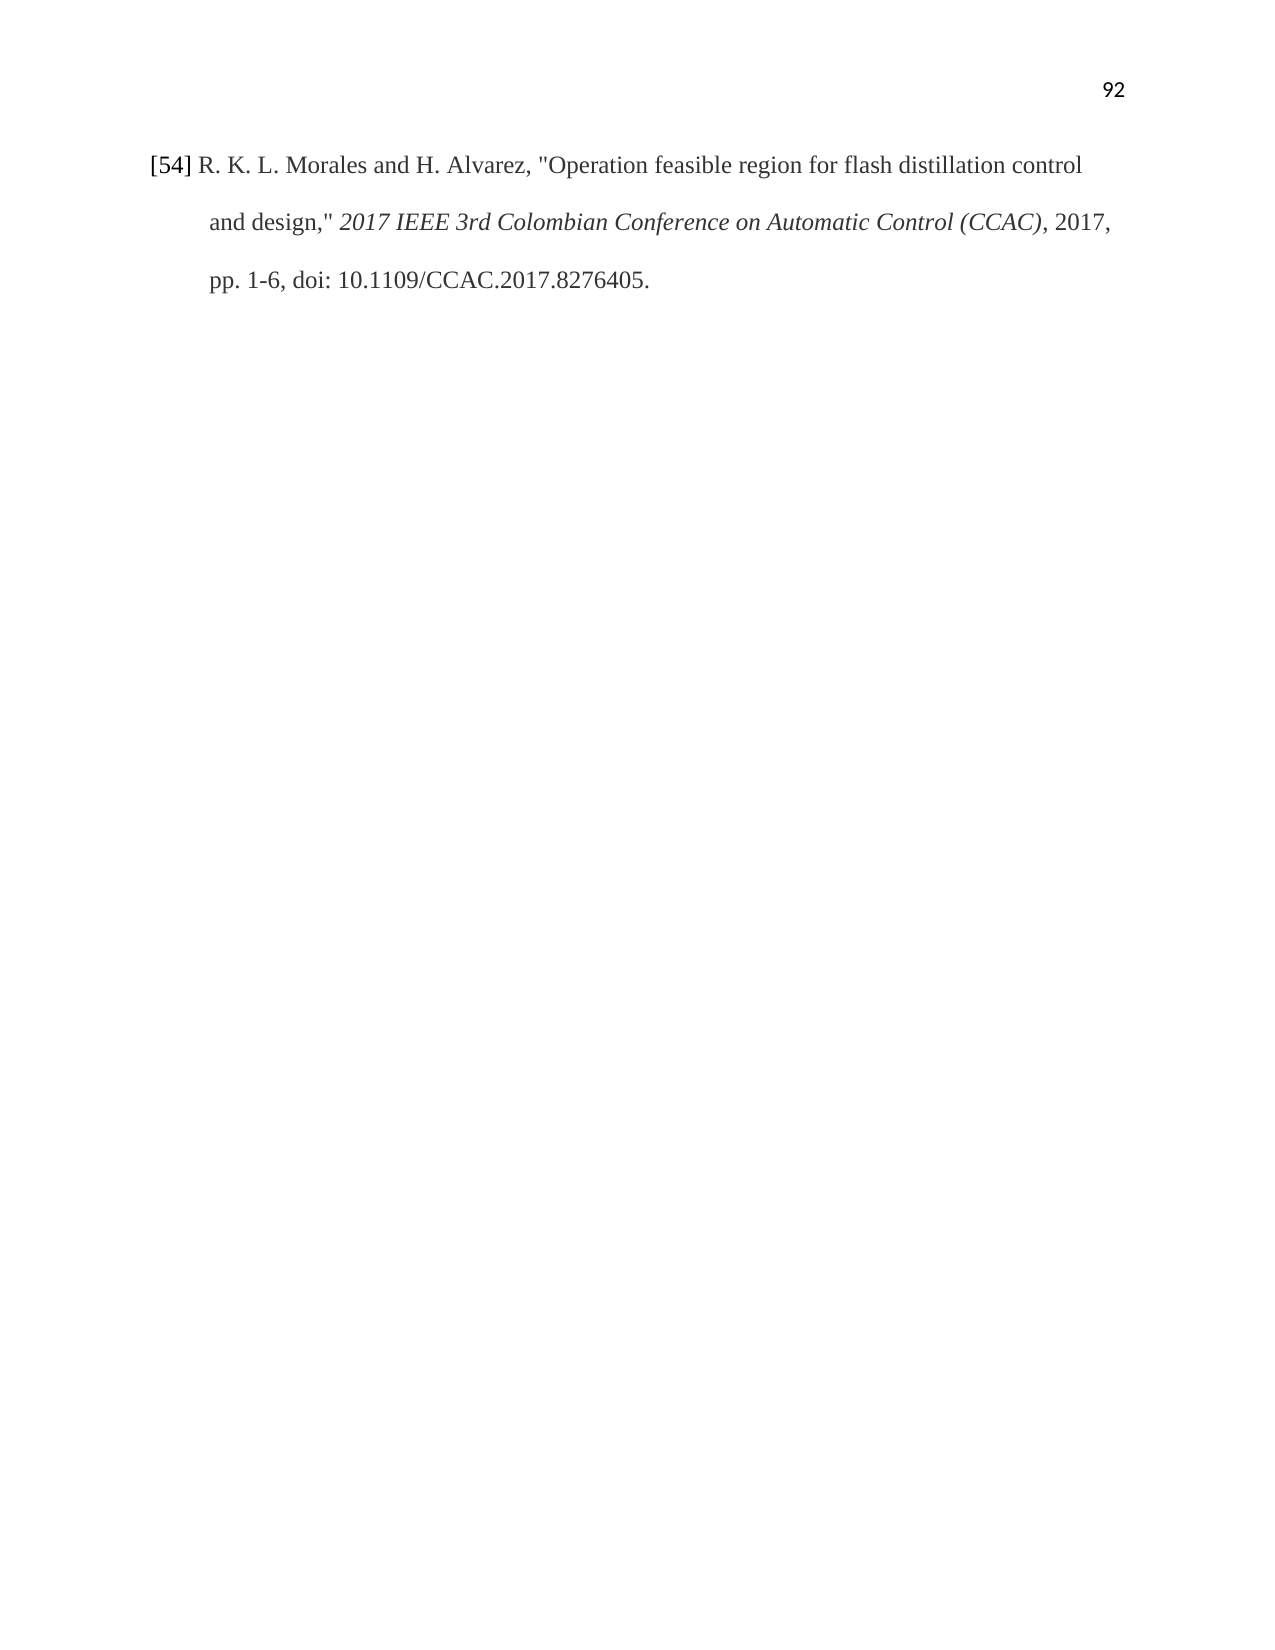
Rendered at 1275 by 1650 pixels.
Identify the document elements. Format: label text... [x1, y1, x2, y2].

text [54] R. K. L. Morales and H. Alvarez, "Operation feasible region for flash distillation control and design," 2017 IEEE 3rd Colombian Conference on Automatic Control (CCAC), 2017, pp. 1-6, doi: 10.1109/CCAC.2017.8276405. [150, 150, 1125, 294]
